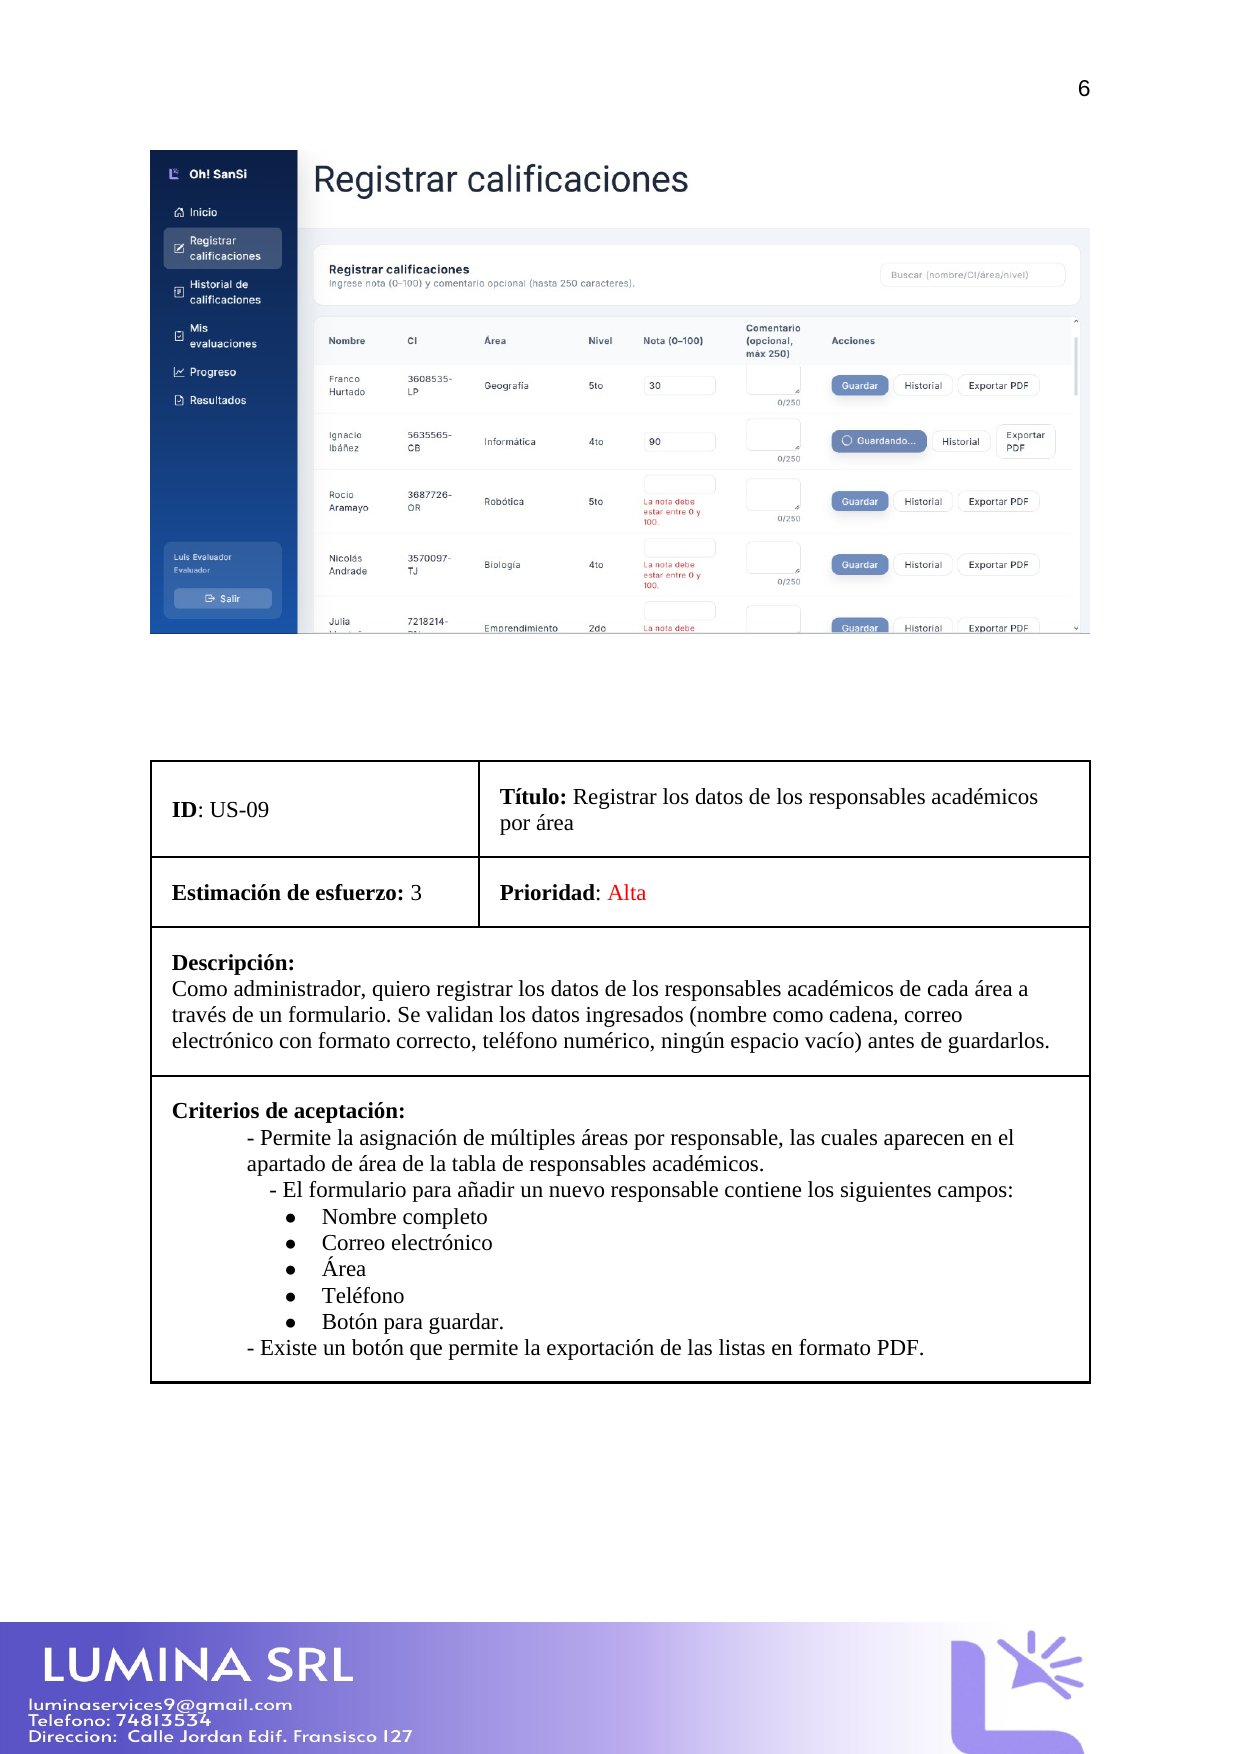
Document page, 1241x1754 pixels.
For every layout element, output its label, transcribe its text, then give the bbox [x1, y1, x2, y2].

table_cell Prioridad: Alta [480, 858, 1089, 926]
table_cell Descripción: Como administrador, quiero registrar los datos de los responsables académicos de cada área a través de un formulario. Se validan los datos ingresados (nombre como cadena, correo electrónico con formato correcto, teléfono numérico, ningún espacio vacío) antes de guardarlos. [152, 928, 1089, 1074]
table_cell Criterios de aceptación: - Permite la asignación de múltiples áreas por responsable, las cuales aparecen en el apartado de área de la tabla de responsables académicos. - El formulario para añadir un nuevo responsable contiene los siguientes campos: Nombre completo Correo electrónico Área Teléfono Botón para guardar. - Existe un botón que permite la exportación de las listas en formato PDF. [152, 1077, 1089, 1381]
picture [150, 150, 1091, 634]
picture [0, 1622, 1241, 1754]
table_cell Estimación de esfuerzo: 3 [152, 858, 478, 926]
table_header Título: Registrar los datos de los responsables académicos por área [480, 762, 1089, 856]
table_header ID: US-09 [152, 762, 478, 856]
